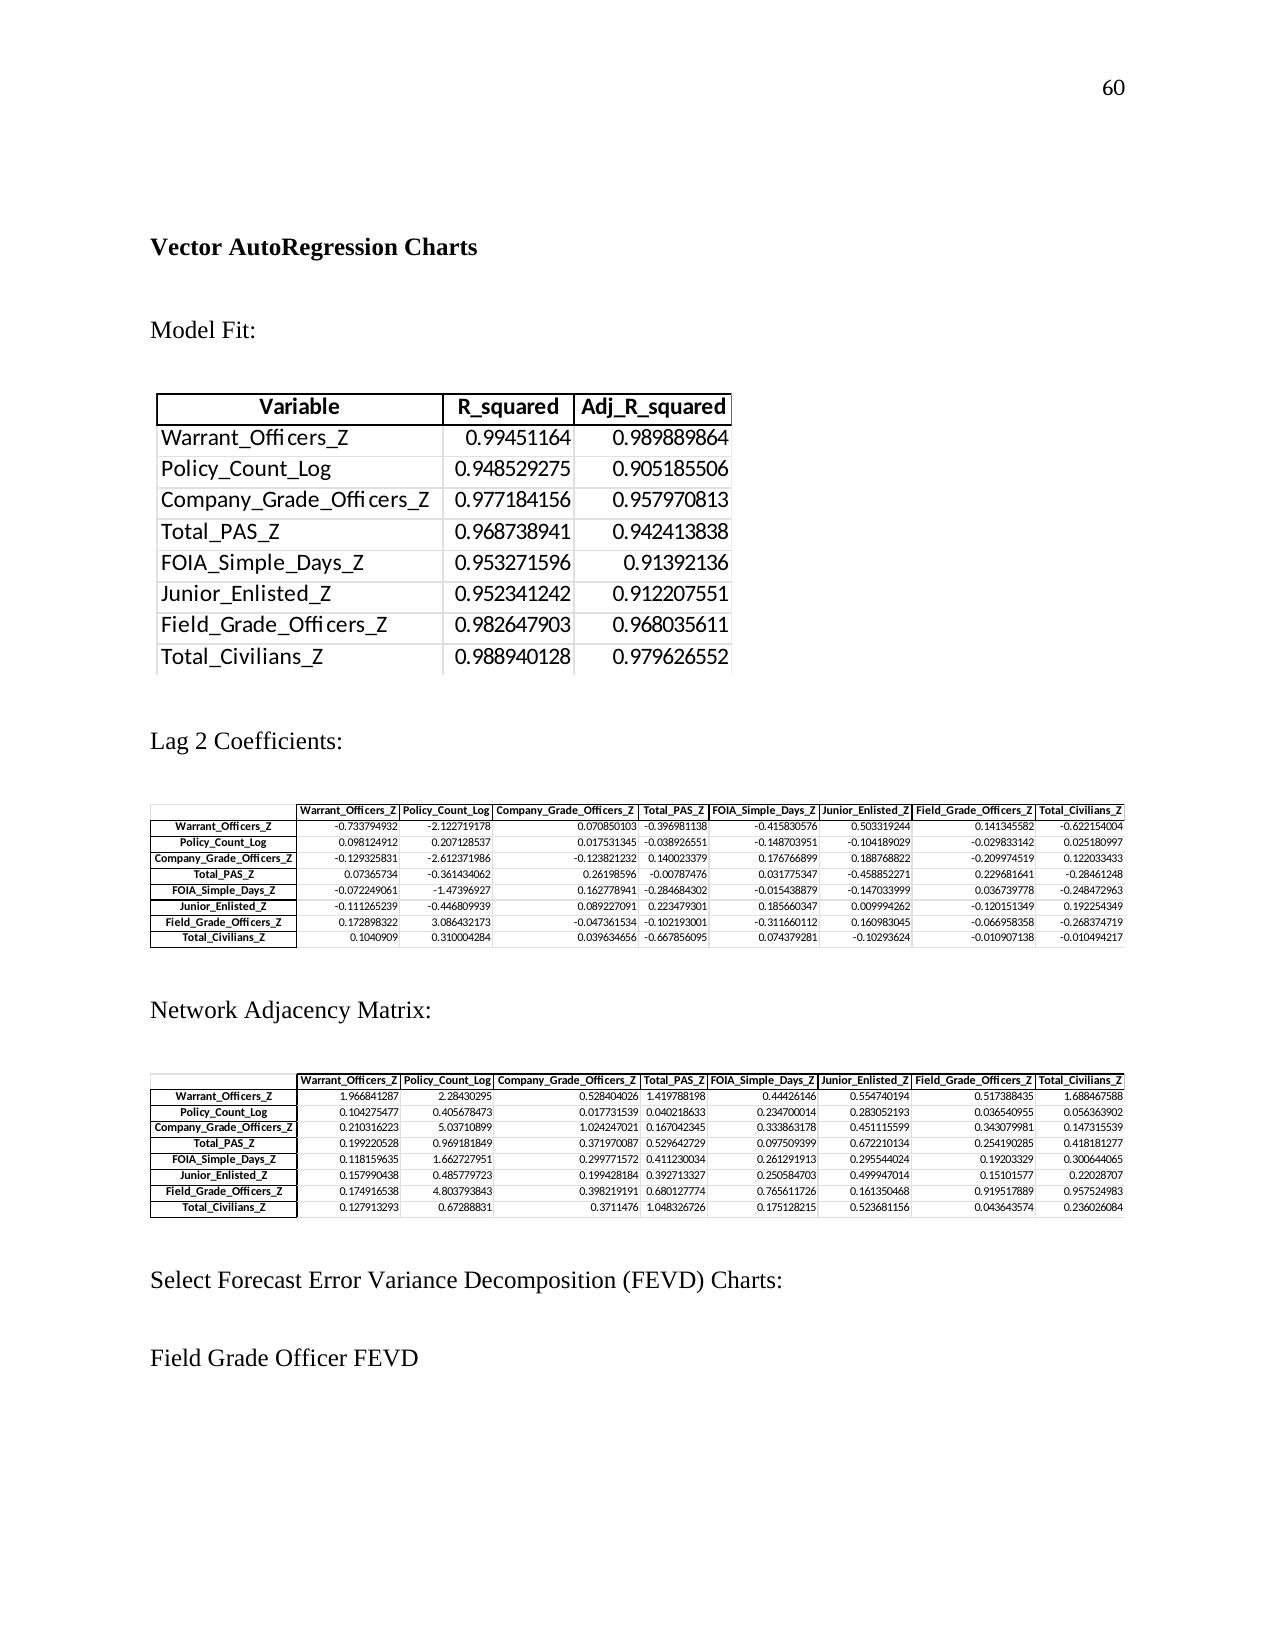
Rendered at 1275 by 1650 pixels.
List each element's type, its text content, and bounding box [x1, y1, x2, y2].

text Network Adjacency Matrix: [150, 995, 1125, 1024]
text Select Forecast Error Variance Decomposition (FEVD) Charts: [150, 1265, 1125, 1294]
text Model Fit: [150, 315, 1125, 344]
text Field Grade Officer FEVD [150, 1343, 1125, 1372]
subtitle Vector AutoRegression Charts [150, 232, 1125, 261]
text Lag 2 Coefficients: [150, 726, 1125, 755]
